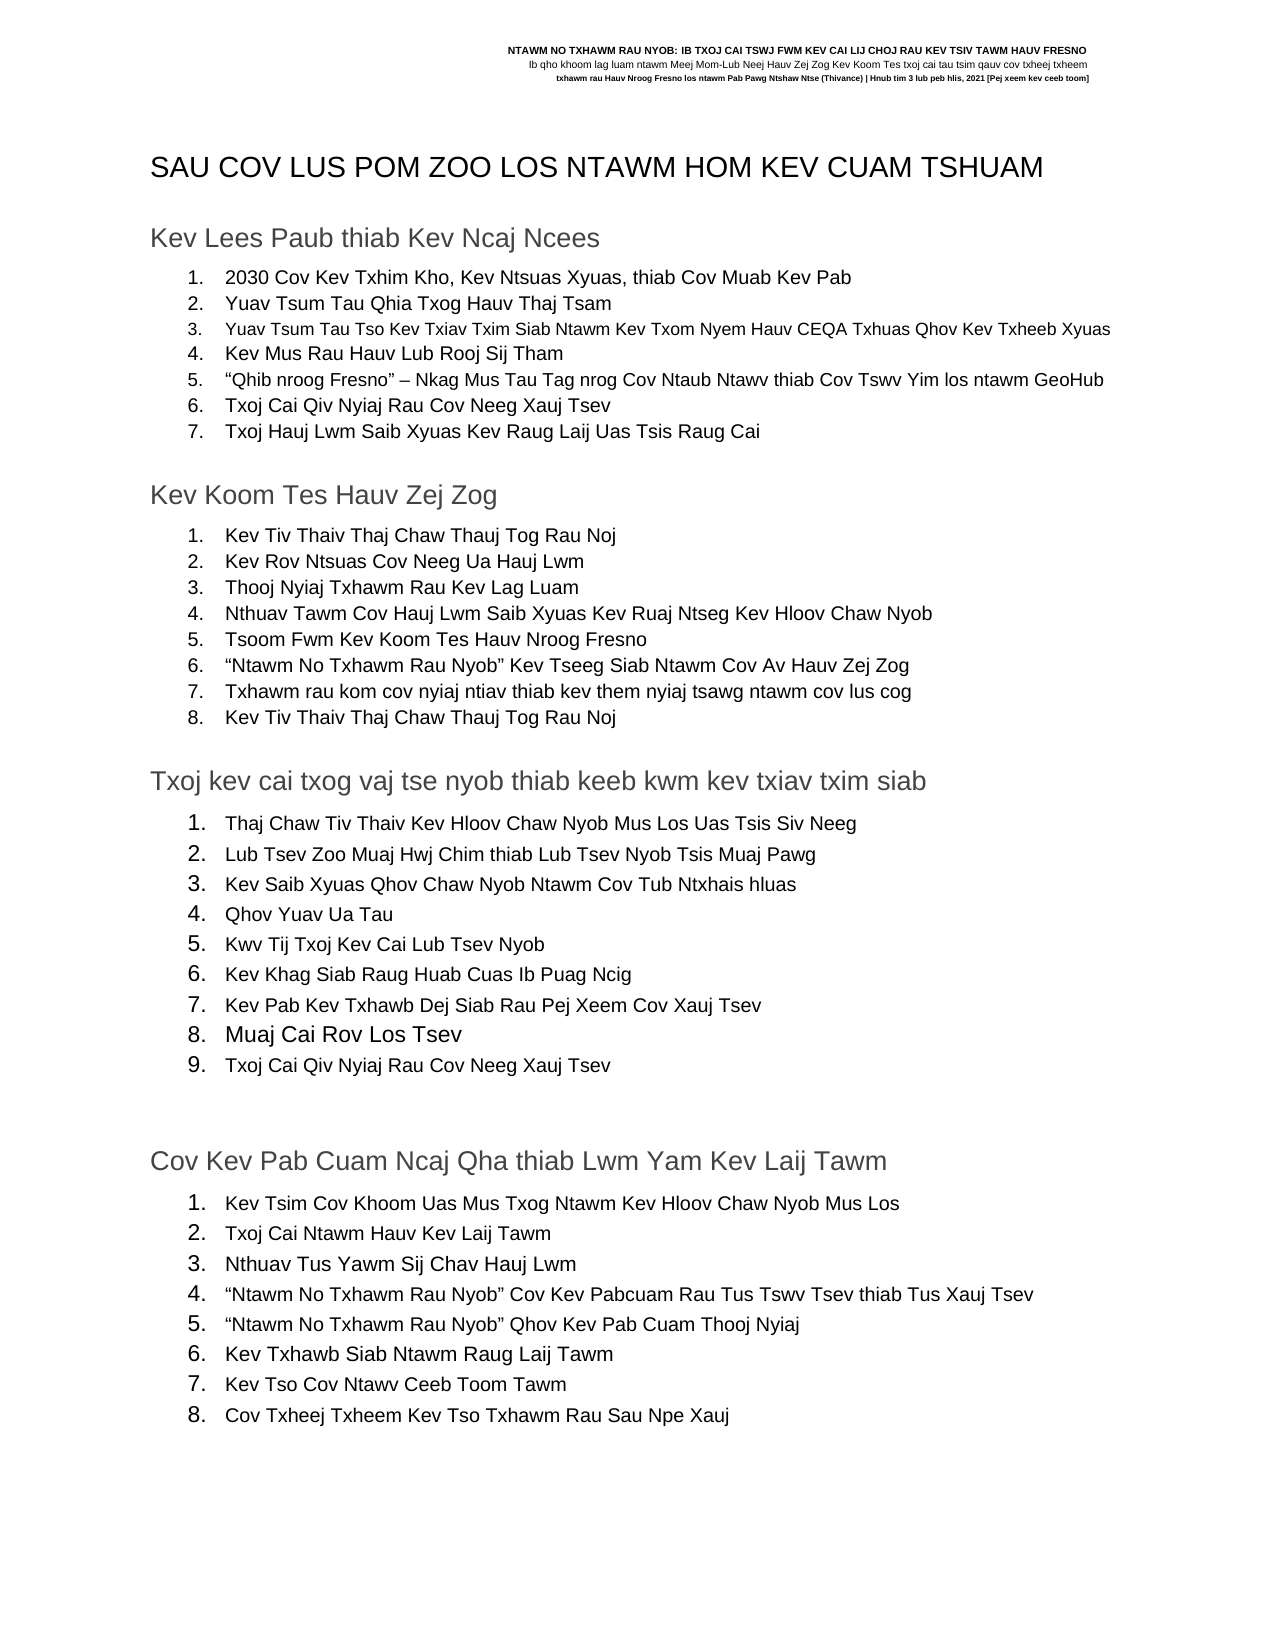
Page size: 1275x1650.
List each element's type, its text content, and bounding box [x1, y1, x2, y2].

list Kev Tiv Thaiv Thaj Chaw Thauj Tog Rau Noj [187, 706, 1125, 728]
list Kwv Tij Txoj Kev Cai Lub Tsev Nyob [187, 930, 1125, 957]
list Thaj Chaw Tiv Thaiv Kev Hloov Chaw Nyob Mus Los Uas Tsis Siv Neeg [187, 809, 1125, 836]
list Kev Tiv Thaiv Thaj Chaw Thauj Tog Rau Noj [187, 523, 1125, 546]
subtitle Kev Lees Paub thiab Kev Ncaj Ncees [150, 222, 1125, 253]
list Kev Pab Kev Txhawb Dej Siab Rau Pej Xeem Cov Xauj Tsev [187, 991, 1125, 1017]
subtitle Txoj kev cai txog vaj tse nyob thiab keeb kwm kev txiav txim siab [150, 765, 1125, 796]
list Kev Mus Rau Hauv Lub Rooj Sij Tham [187, 342, 1125, 364]
list Yuav Tsum Tau Qhia Txog Hauv Thaj Tsam [187, 292, 1125, 315]
list “Ntawm No Txhawm Rau Nyob” Cov Kev Pabcuam Rau Tus Tswv Tsev thiab Tus Xauj Tsev [187, 1280, 1125, 1306]
list Txoj Hauj Lwm Saib Xyuas Kev Raug Laij Uas Tsis Raug Cai [187, 420, 1125, 442]
list Txoj Cai Qiv Nyiaj Rau Cov Neeg Xauj Tsev [187, 1051, 1125, 1077]
list Kev Txhawb Siab Ntawm Raug Laij Tawm [187, 1340, 1125, 1366]
list Tsoom Fwm Kev Koom Tes Hauv Nroog Fresno [187, 628, 1125, 650]
list Nthuav Tawm Cov Hauj Lwm Saib Xyuas Kev Ruaj Ntseg Kev Hloov Chaw Nyob [187, 602, 1125, 624]
list Kev Saib Xyuas Qhov Chaw Nyob Ntawm Cov Tub Ntxhais hluas [187, 870, 1125, 896]
subtitle Kev Koom Tes Hauv Zej Zog [150, 479, 1125, 510]
list Txoj Cai Qiv Nyiaj Rau Cov Neeg Xauj Tsev [187, 394, 1125, 416]
list Cov Txheej Txheem Kev Tso Txhawm Rau Sau Npe Xauj [187, 1401, 1125, 1427]
list Kev Rov Ntsuas Cov Neeg Ua Hauj Lwm [187, 549, 1125, 572]
subtitle SAU COV LUS POM ZOO LOS NTAWM HOM KEV CUAM TSHUAM [150, 150, 1125, 183]
subtitle Cov Kev Pab Cuam Ncaj Qha thiab Lwm Yam Kev Laij Tawm [150, 1145, 1125, 1176]
list “Ntawm No Txhawm Rau Nyob” Kev Tseeg Siab Ntawm Cov Av Hauv Zej Zog [187, 654, 1125, 676]
list Kev Khag Siab Raug Huab Cuas Ib Puag Ncig [187, 960, 1125, 987]
list Qhov Yuav Ua Tau [187, 900, 1125, 926]
list Lub Tsev Zoo Muaj Hwj Chim thiab Lub Tsev Nyob Tsis Muaj Pawg [187, 839, 1125, 866]
list Nthuav Tus Yawm Sij Chav Hauj Lwm [187, 1249, 1125, 1276]
list Thooj Nyiaj Txhawm Rau Kev Lag Luam [187, 576, 1125, 598]
list 2030 Cov Kev Txhim Kho, Kev Ntsuas Xyuas, thiab Cov Muab Kev Pab [187, 266, 1125, 289]
list Txoj Cai Ntawm Hauv Kev Laij Tawm [187, 1219, 1125, 1246]
list Kev Tso Cov Ntawv Ceeb Toom Tawm [187, 1370, 1125, 1397]
list Yuav Tsum Tau Tso Kev Txiav Txim Siab Ntawm Kev Txom Nyem Hauv CEQA Txhuas Qhov Kev Txheeb Xyuas [187, 318, 1125, 339]
list Muaj Cai Rov Los Tsev [187, 1021, 1125, 1047]
list “Qhib nroog Fresno” – Nkag Mus Tau Tag nrog Cov Ntaub Ntawv thiab Cov Tswv Yim los ntawm GeoHub [187, 368, 1125, 390]
list Txhawm rau kom cov nyiaj ntiav thiab kev them nyiaj tsawg ntawm cov lus cog [187, 680, 1125, 702]
list Kev Tsim Cov Khoom Uas Mus Txog Ntawm Kev Hloov Chaw Nyob Mus Los [187, 1189, 1125, 1215]
list “Ntawm No Txhawm Rau Nyob” Qhov Kev Pab Cuam Thooj Nyiaj [187, 1310, 1125, 1336]
